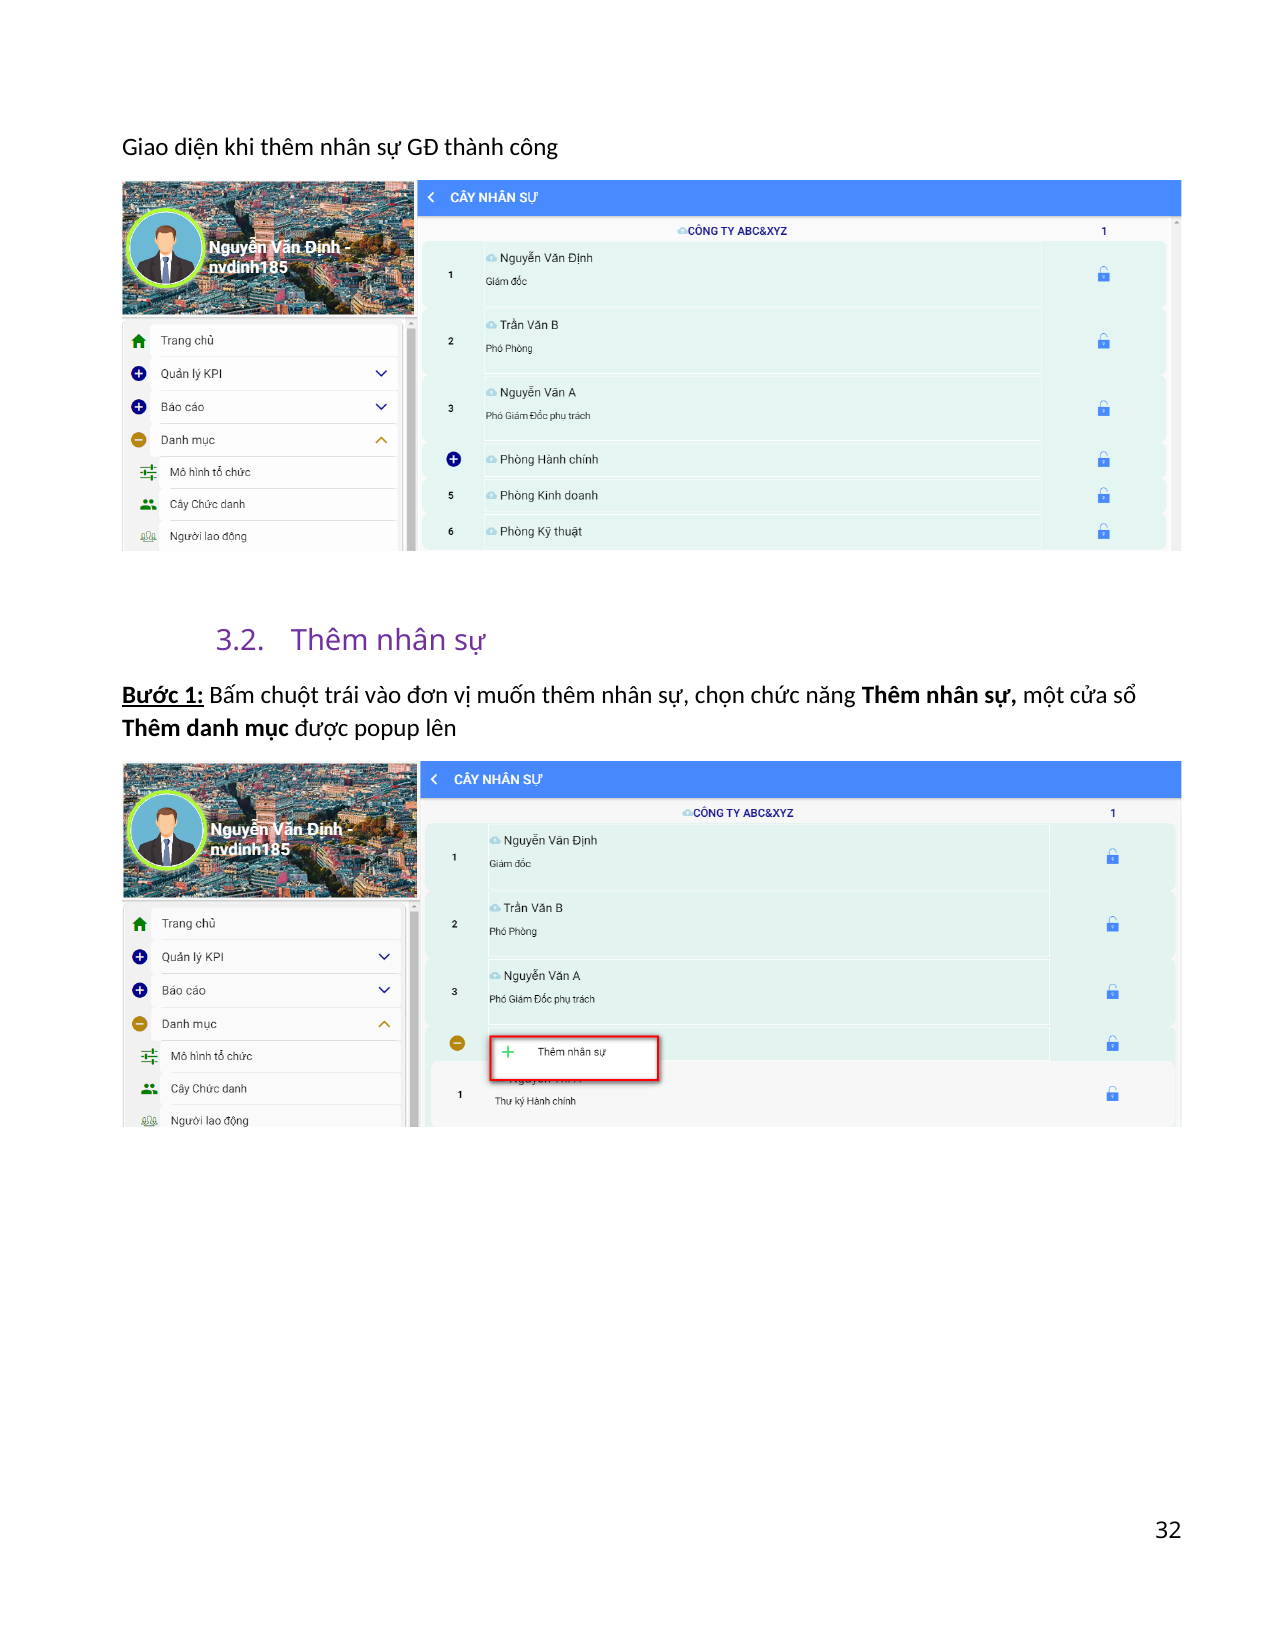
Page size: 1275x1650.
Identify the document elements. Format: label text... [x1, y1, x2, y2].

picture [121, 761, 1182, 1127]
text Giao diện khi thêm nhân sự GĐ thành công [122, 131, 1181, 162]
picture [121, 180, 1182, 551]
text Bước 1: Bấm chuột trái vào đơn vị muốn thêm nhân sự, chọn chức năng Thêm nhân sự, một cửa sổ Thêm danh mục được popup lên [122, 679, 1181, 742]
list Thêm nhân sự [216, 619, 1181, 659]
